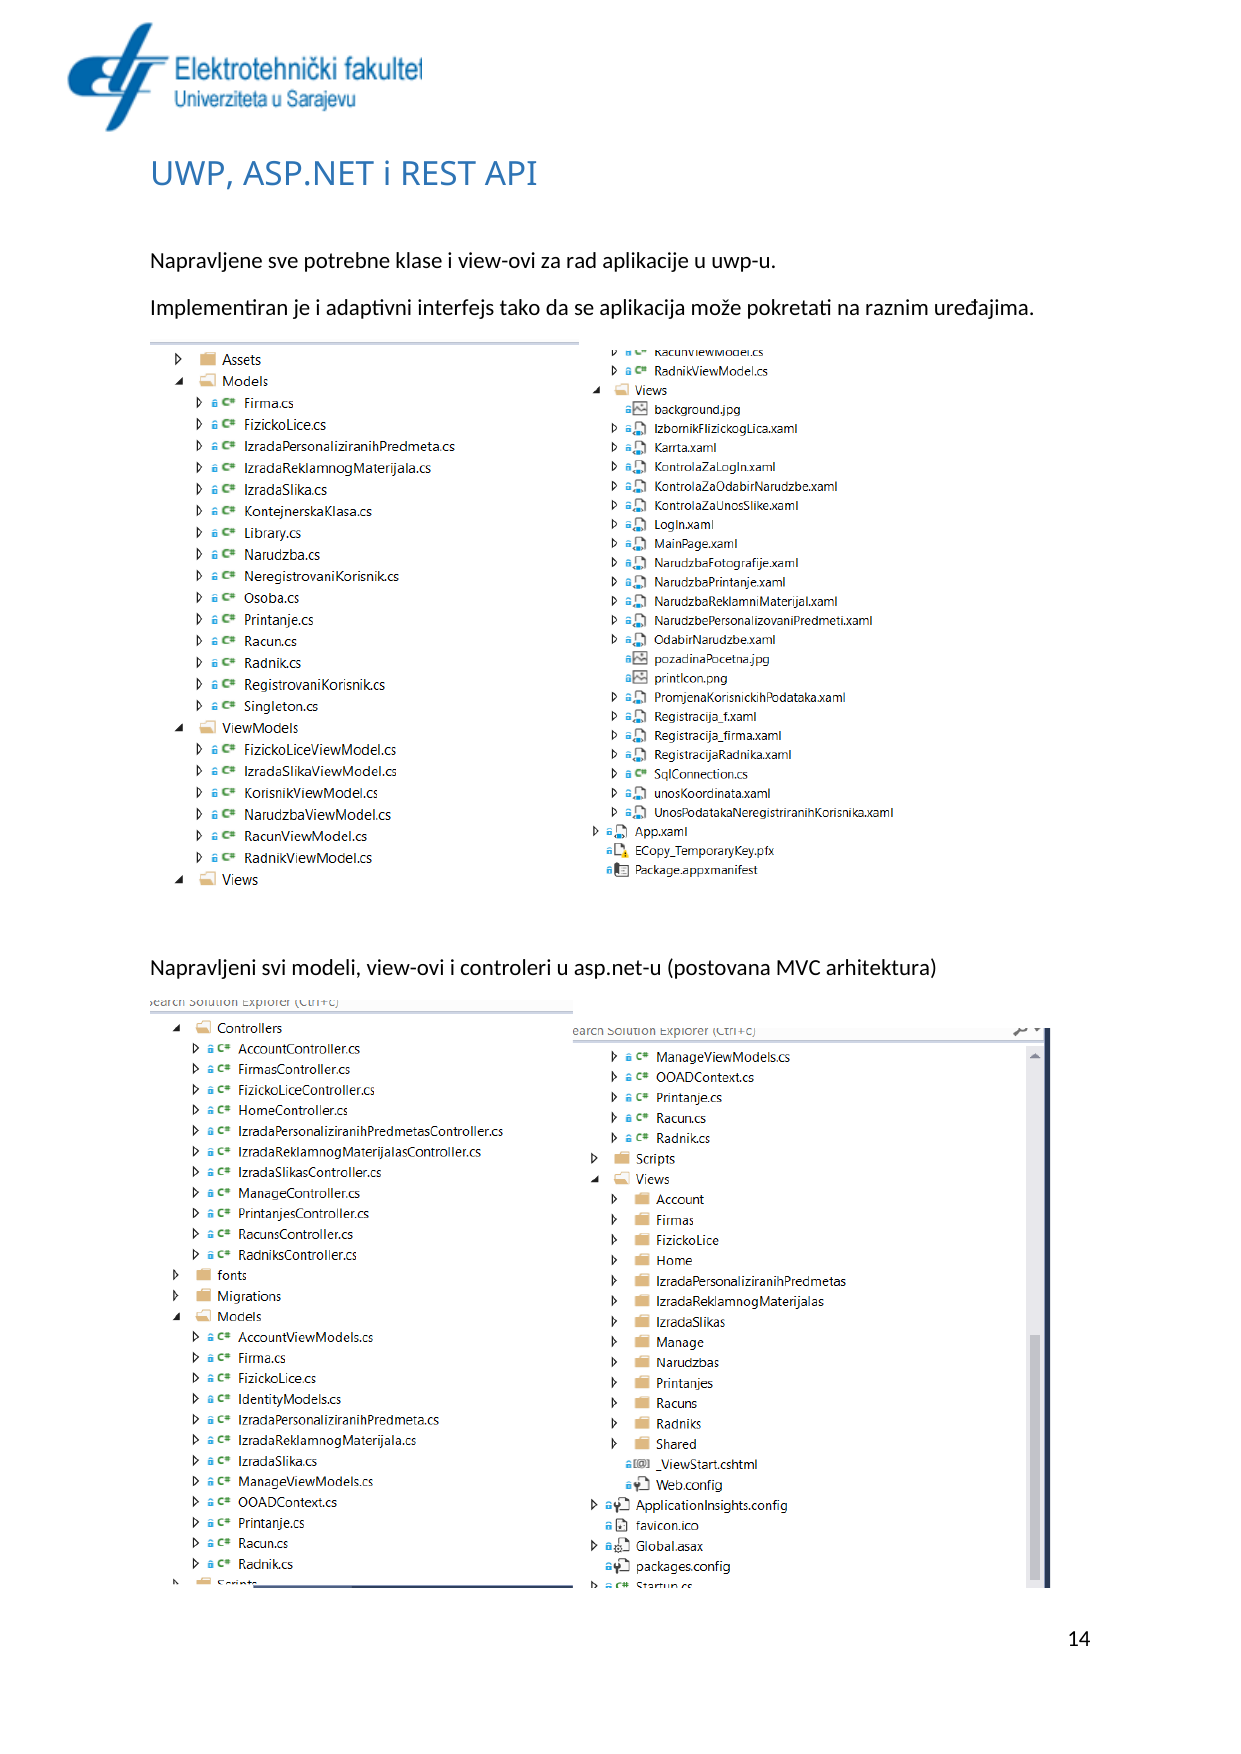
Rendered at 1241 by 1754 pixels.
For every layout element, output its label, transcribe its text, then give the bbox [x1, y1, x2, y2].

text Napravljeni svi modeli, view-ovi i controleri u asp.net-u (postovana MVC arhitektura) [150, 953, 1090, 981]
text Implementiran je i adaptivni interfejs tako da se aplikacija može pokretati na raznim uređajima. [150, 293, 1090, 321]
subtitle UWP, ASP.NET i REST API [150, 150, 1090, 195]
picture [61, 18, 422, 141]
picture [150, 339, 579, 888]
picture [150, 1000, 1051, 1588]
picture [583, 350, 951, 888]
text Napravljene sve potrebne klase i view-ovi za rad aplikacije u uwp-u. [150, 246, 1090, 274]
